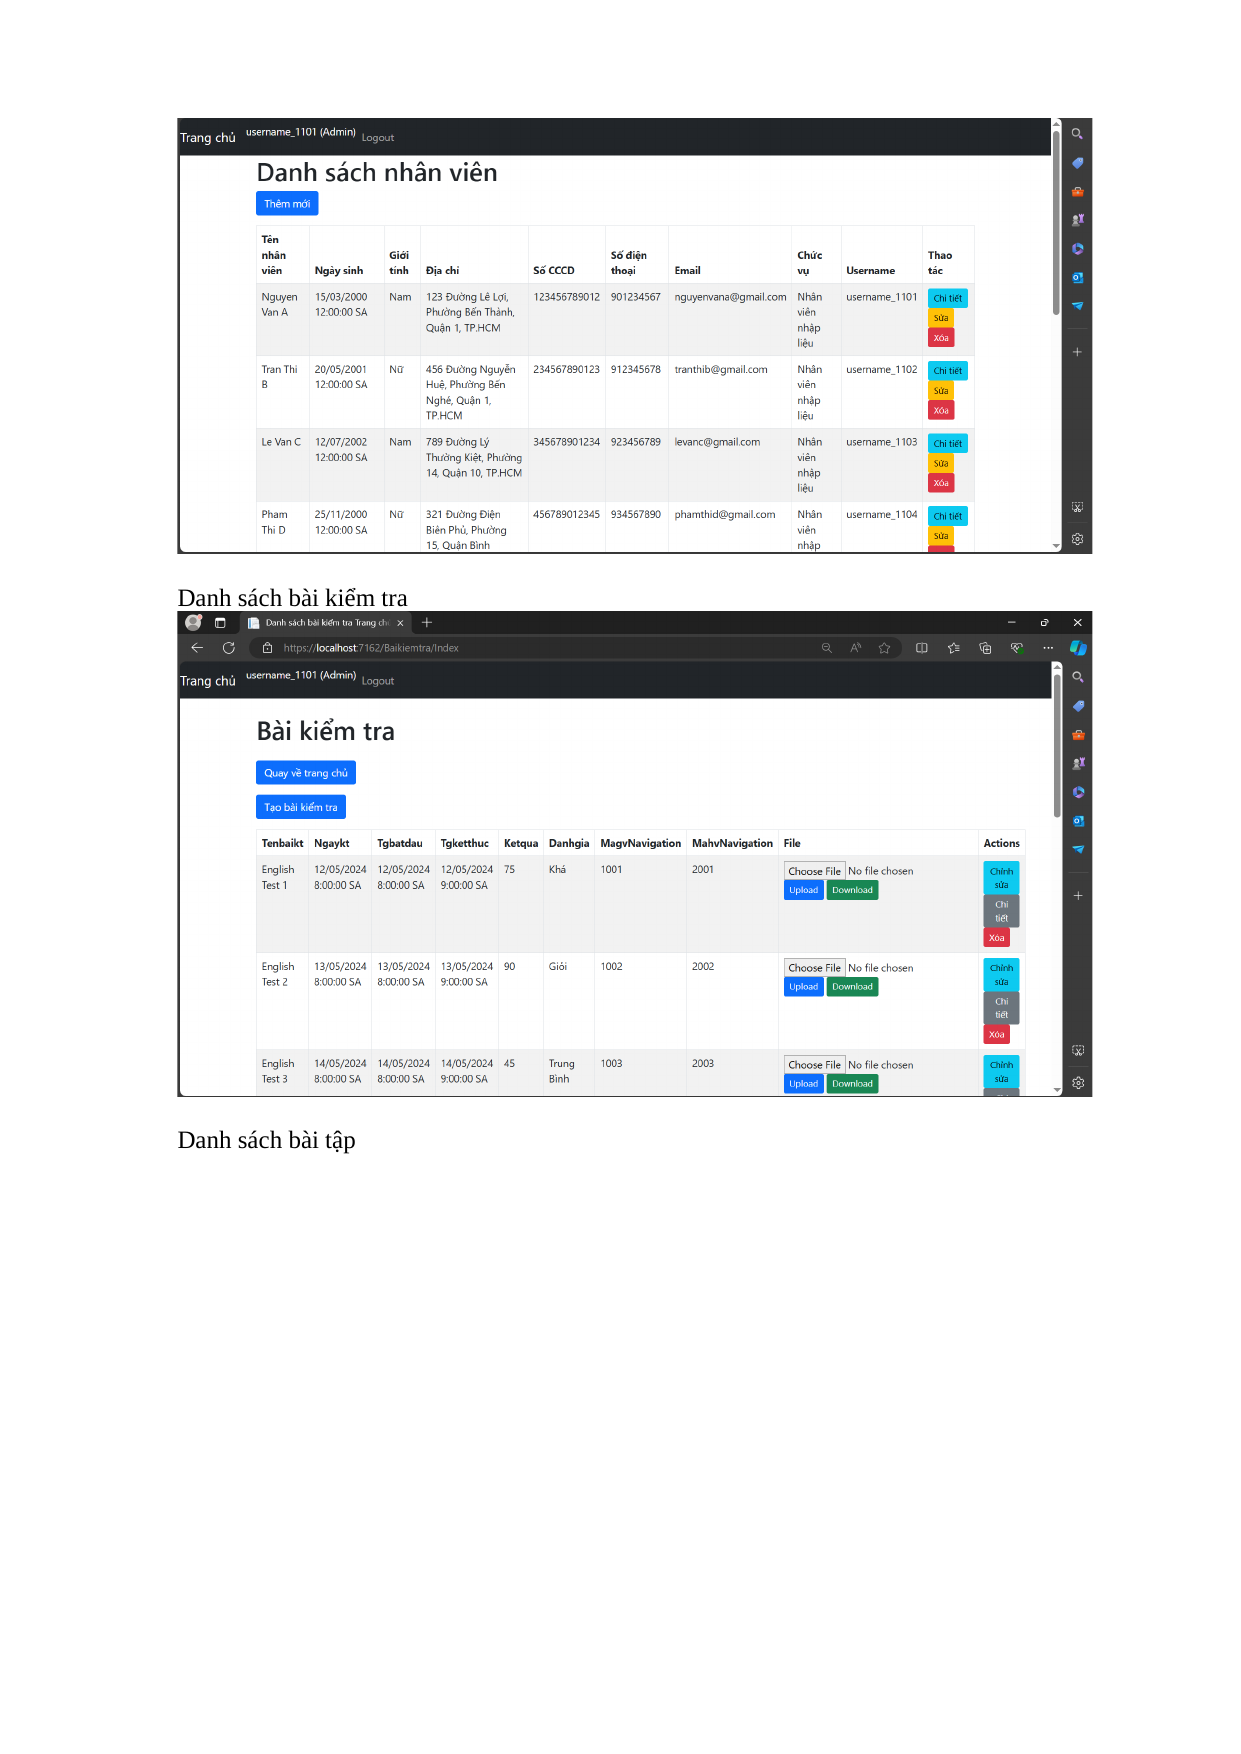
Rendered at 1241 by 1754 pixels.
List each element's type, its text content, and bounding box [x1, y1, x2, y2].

picture [177, 611, 1093, 1097]
picture [177, 118, 1093, 554]
text Danh sách bài kiểm tra [177, 583, 1122, 611]
text Danh sách bài tập [177, 1126, 1122, 1154]
